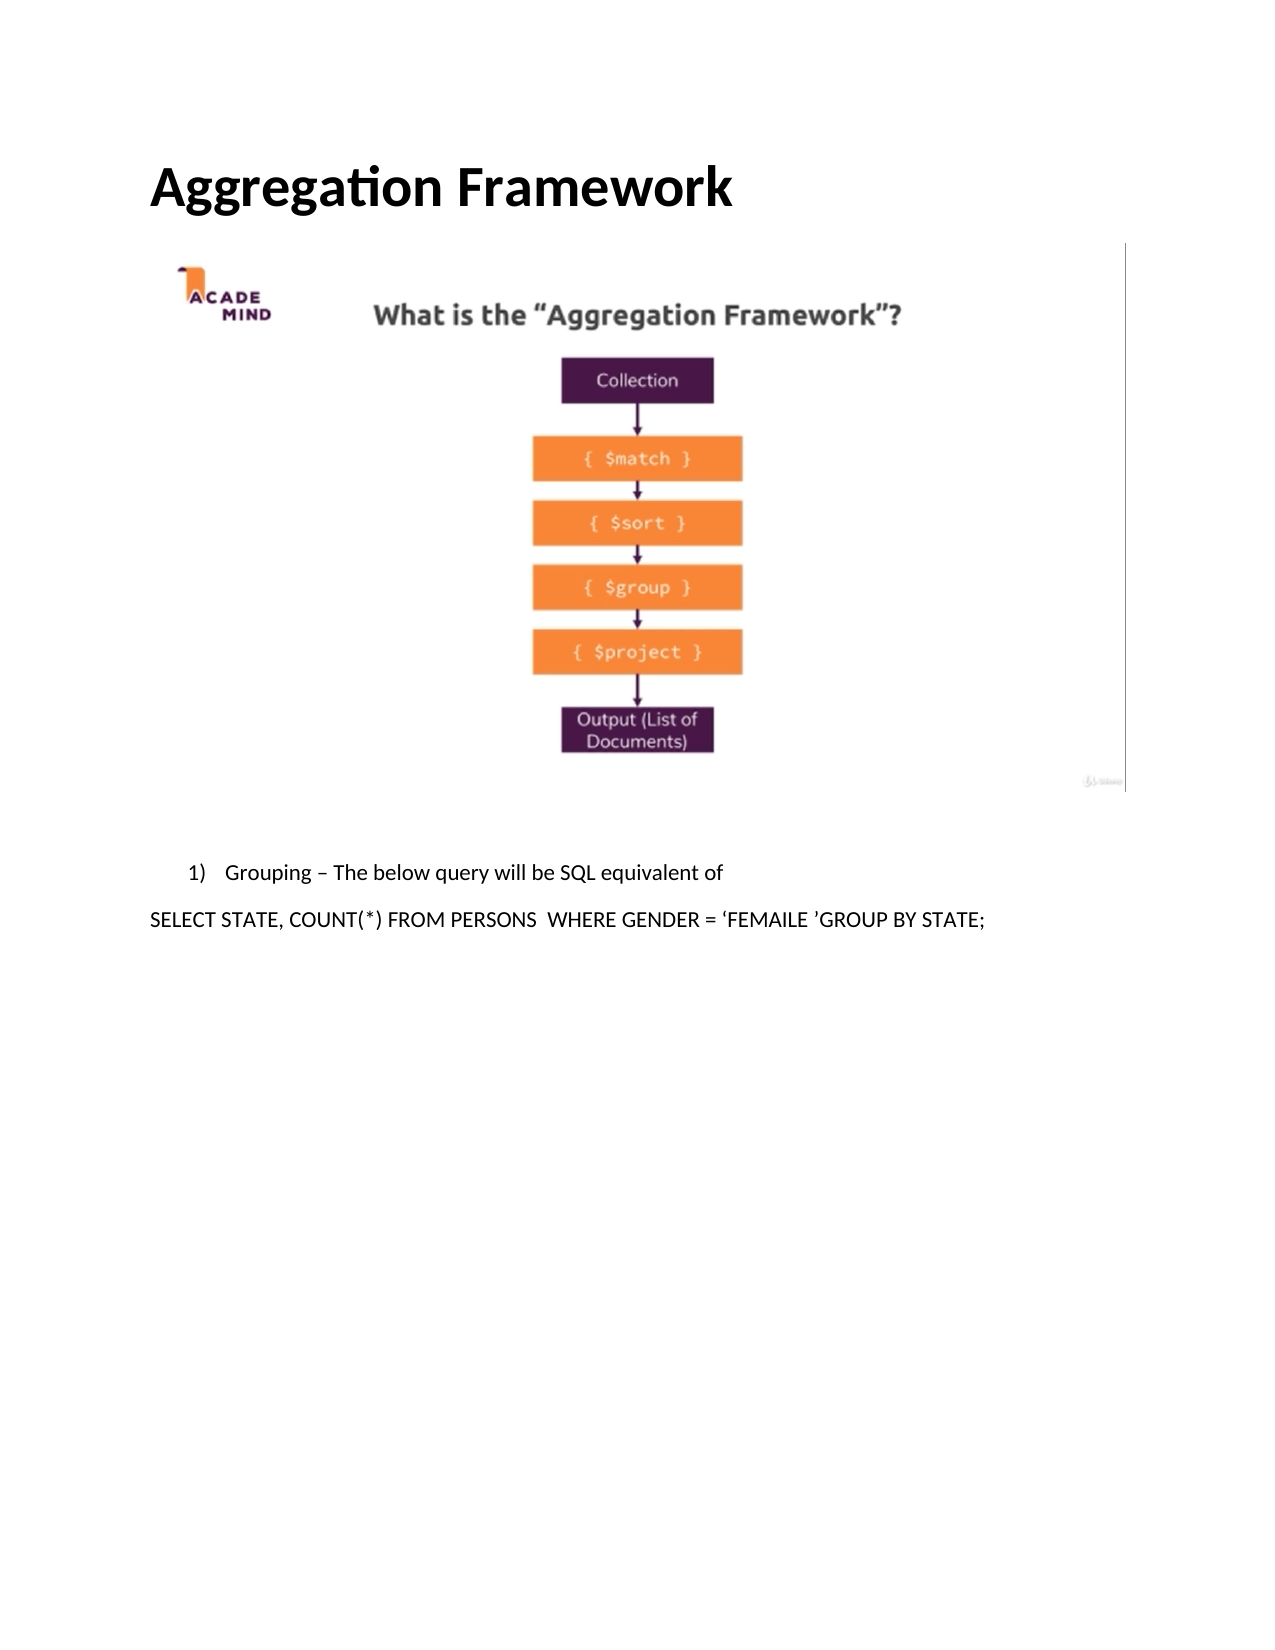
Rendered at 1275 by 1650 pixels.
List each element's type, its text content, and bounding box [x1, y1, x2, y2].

text Aggregation Framework [150, 150, 1125, 221]
picture [150, 243, 1126, 792]
list Grouping – The below query will be SQL equivalent of [187, 858, 1125, 886]
text SELECT STATE, COUNT(*) FROM PERSONS WHERE GENDER = ‘FEMAILE ’GROUP BY STATE; [150, 905, 1125, 933]
